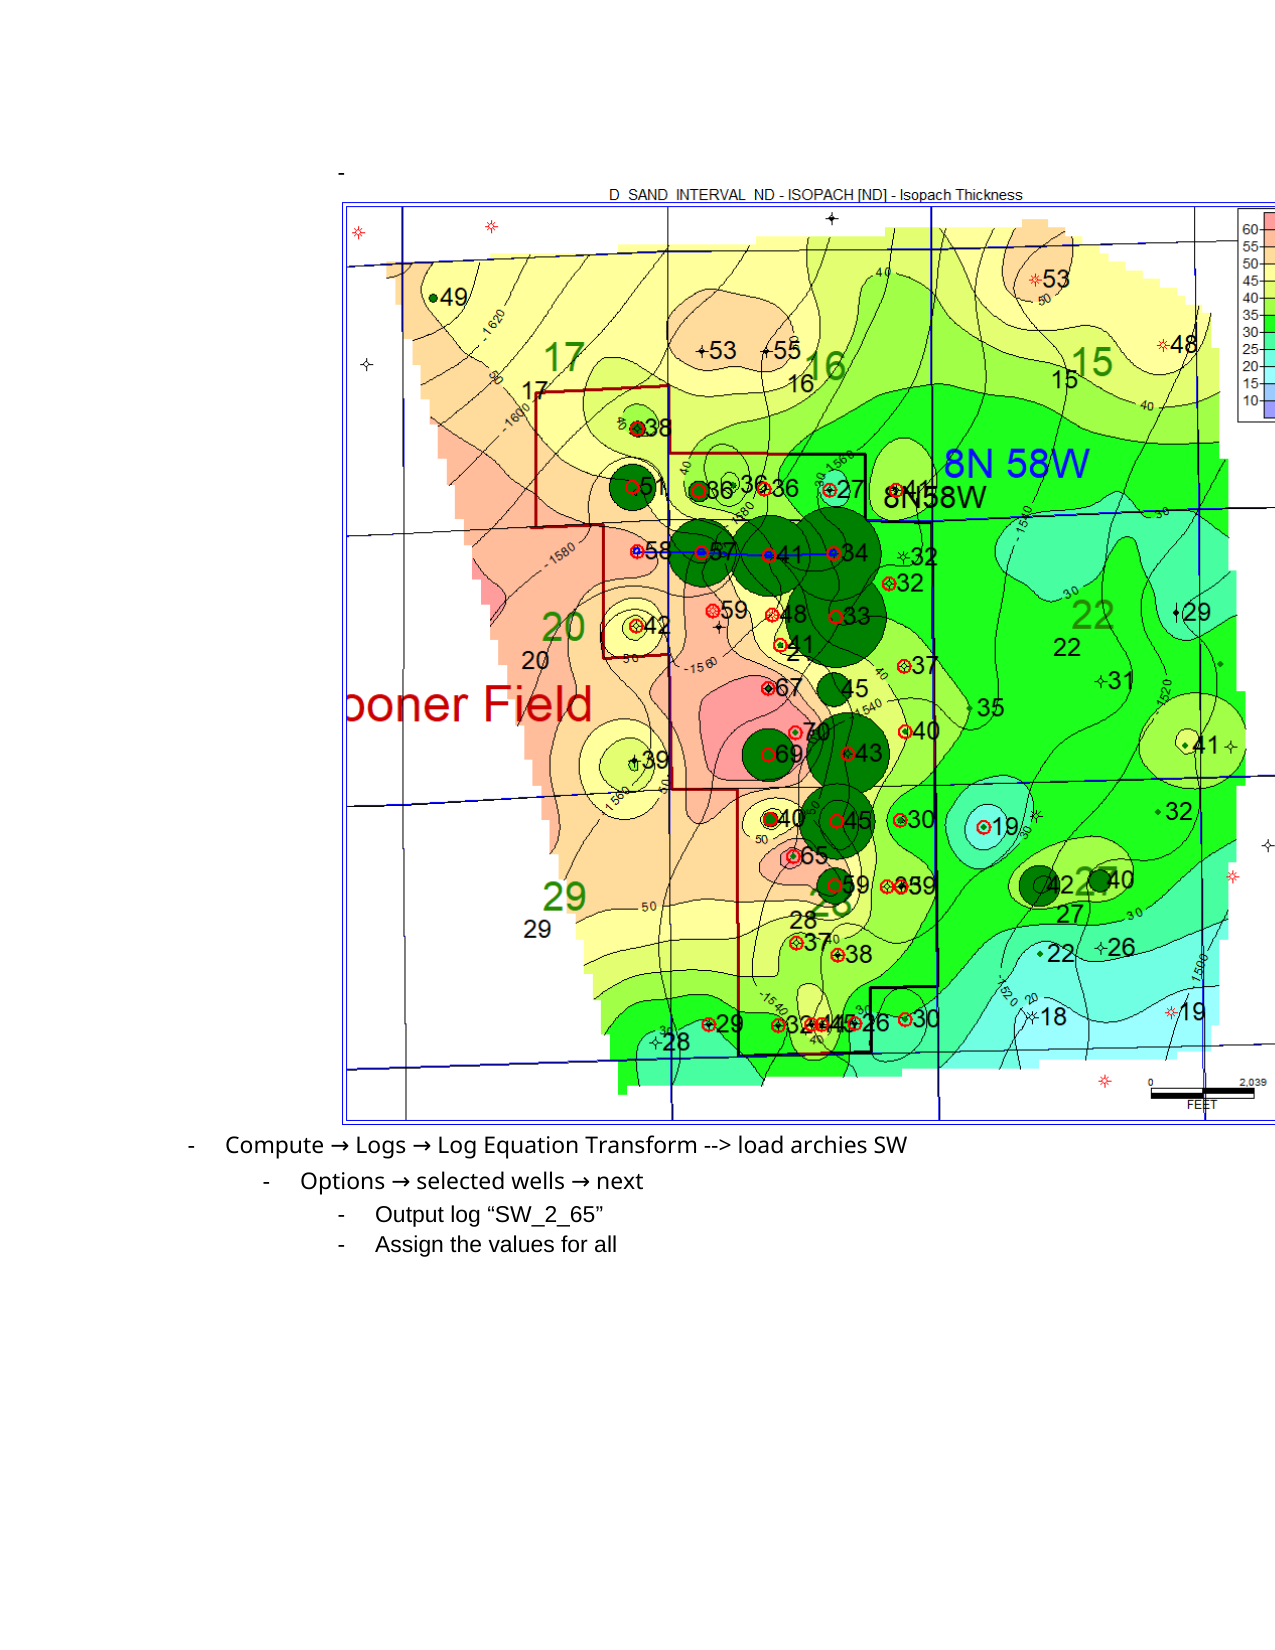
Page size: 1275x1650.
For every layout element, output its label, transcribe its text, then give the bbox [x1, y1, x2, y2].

list Output log “SW_2_65” [337, 1201, 1125, 1227]
picture [337, 189, 1275, 1125]
list Compute → Logs → Log Equation Transform --> load archies SW [187, 1129, 1125, 1160]
list Options → selected wells → next [262, 1165, 1125, 1196]
list Assign the values for all [337, 1231, 1125, 1257]
